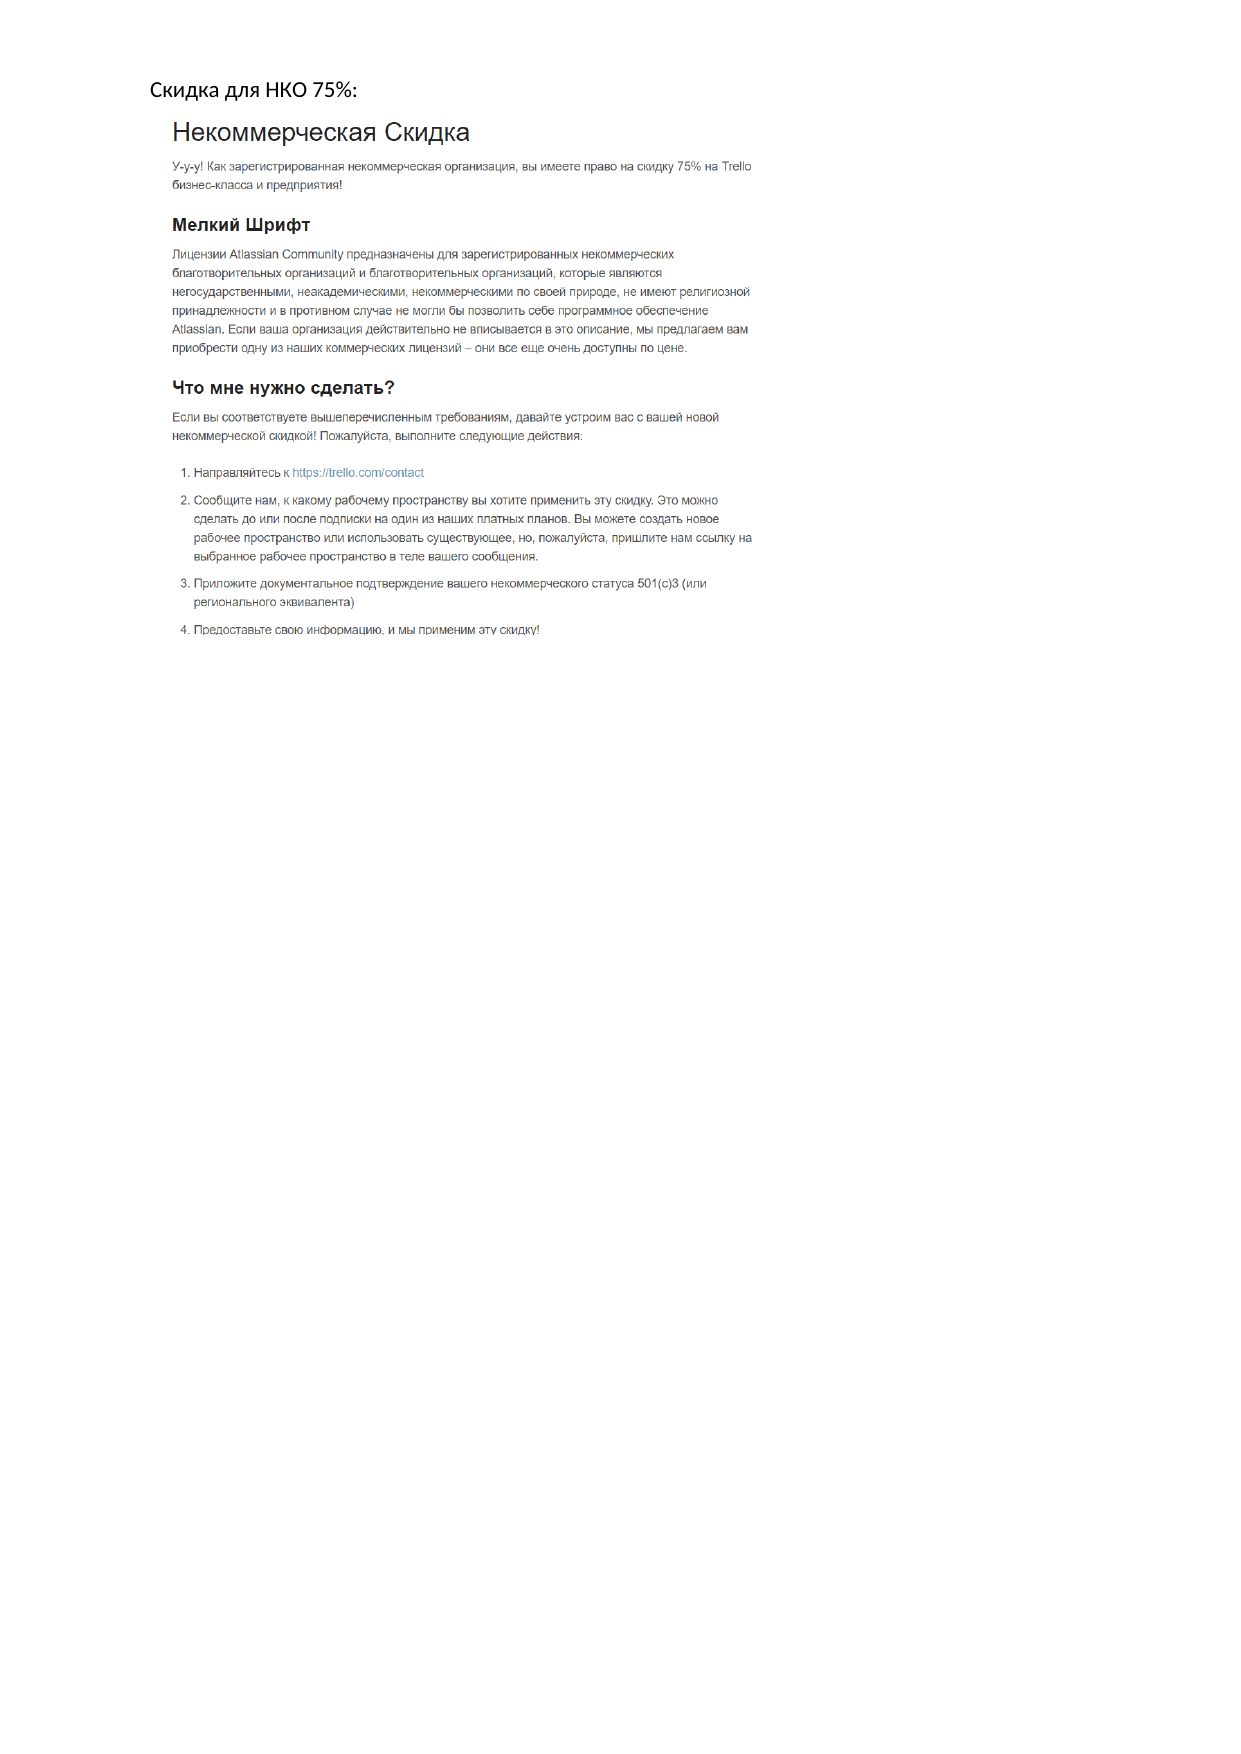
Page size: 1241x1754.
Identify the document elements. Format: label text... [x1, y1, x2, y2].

list Скидка для НКО 75%: [150, 75, 1165, 103]
picture [150, 121, 793, 635]
